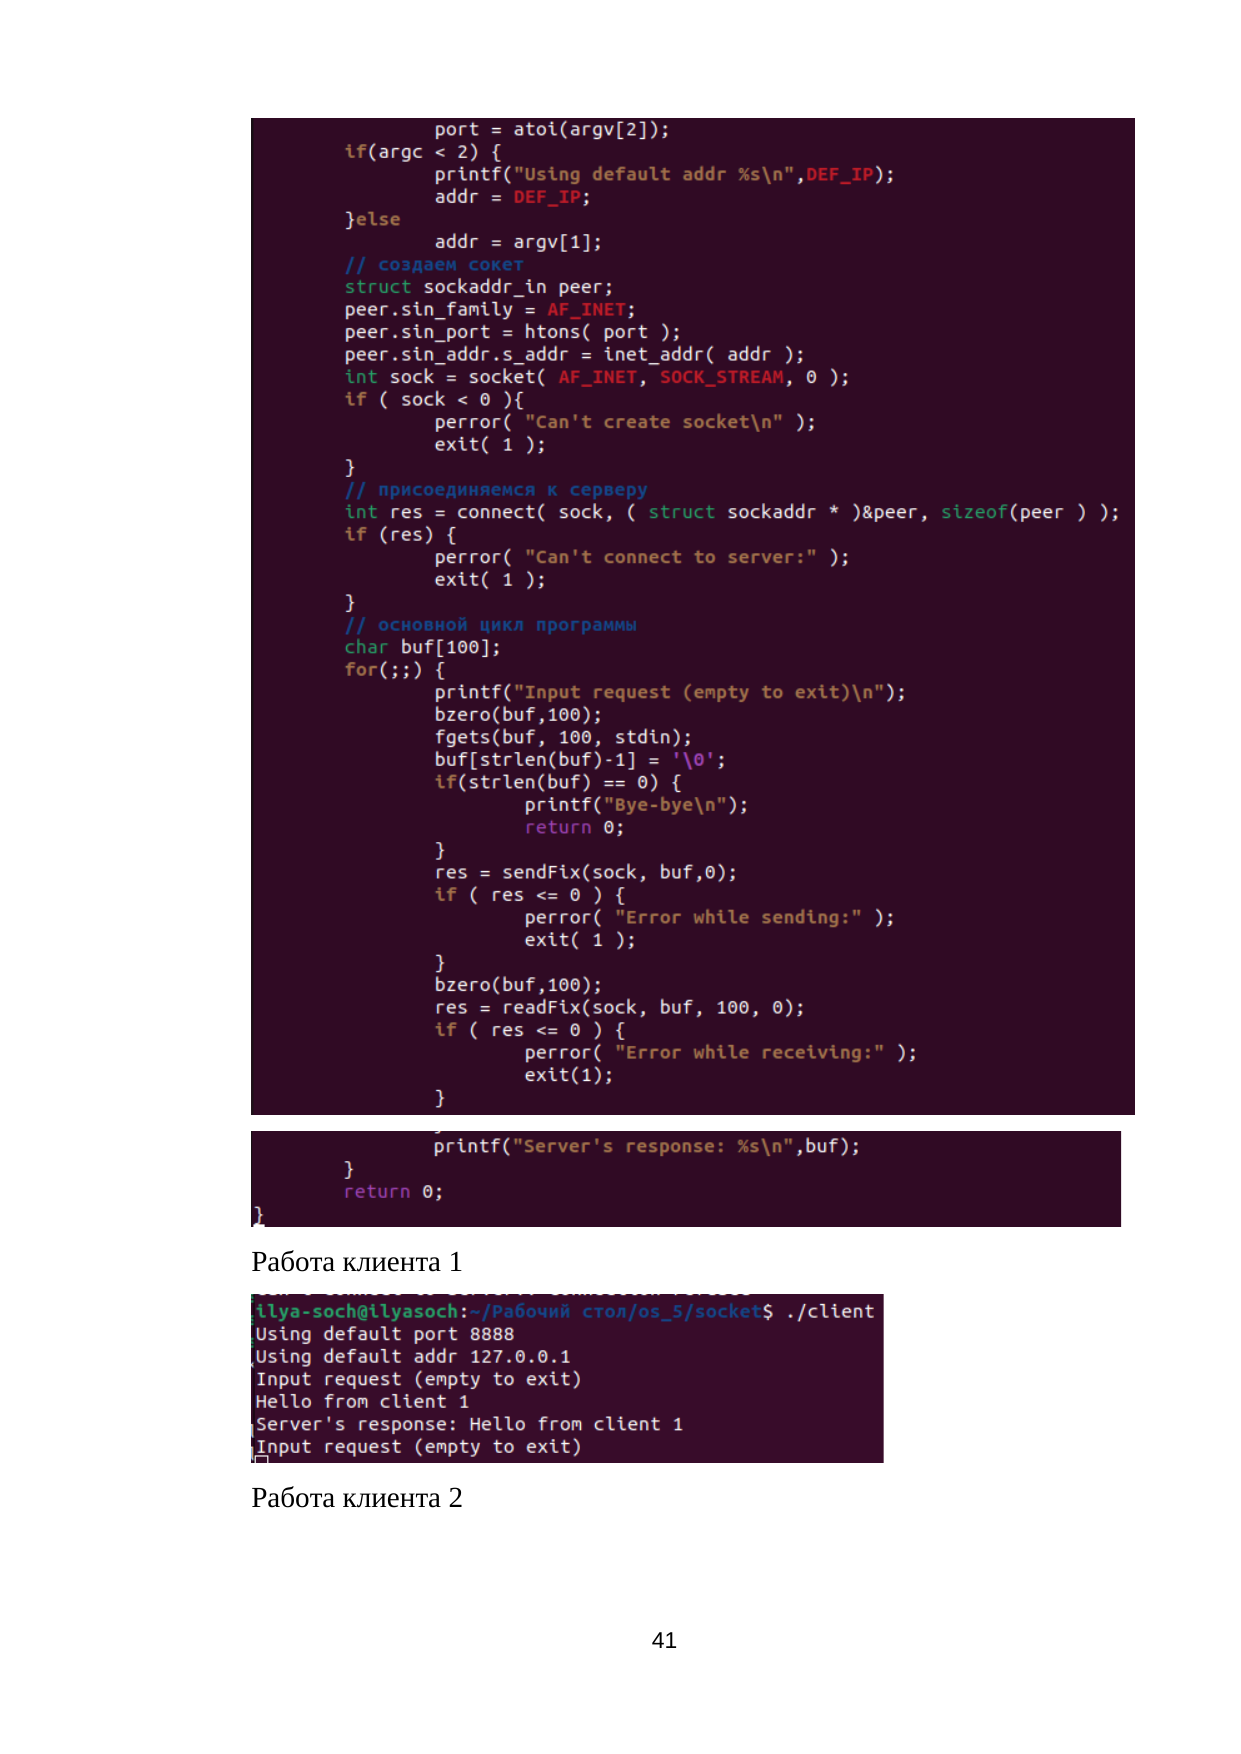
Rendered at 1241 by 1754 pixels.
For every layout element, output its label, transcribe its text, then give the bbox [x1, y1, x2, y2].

picture [251, 1294, 884, 1463]
picture [251, 118, 1135, 1115]
text Работа клиента 2 [177, 1480, 1152, 1514]
text Работа клиента 1 [177, 1244, 1152, 1277]
picture [251, 1131, 1122, 1227]
